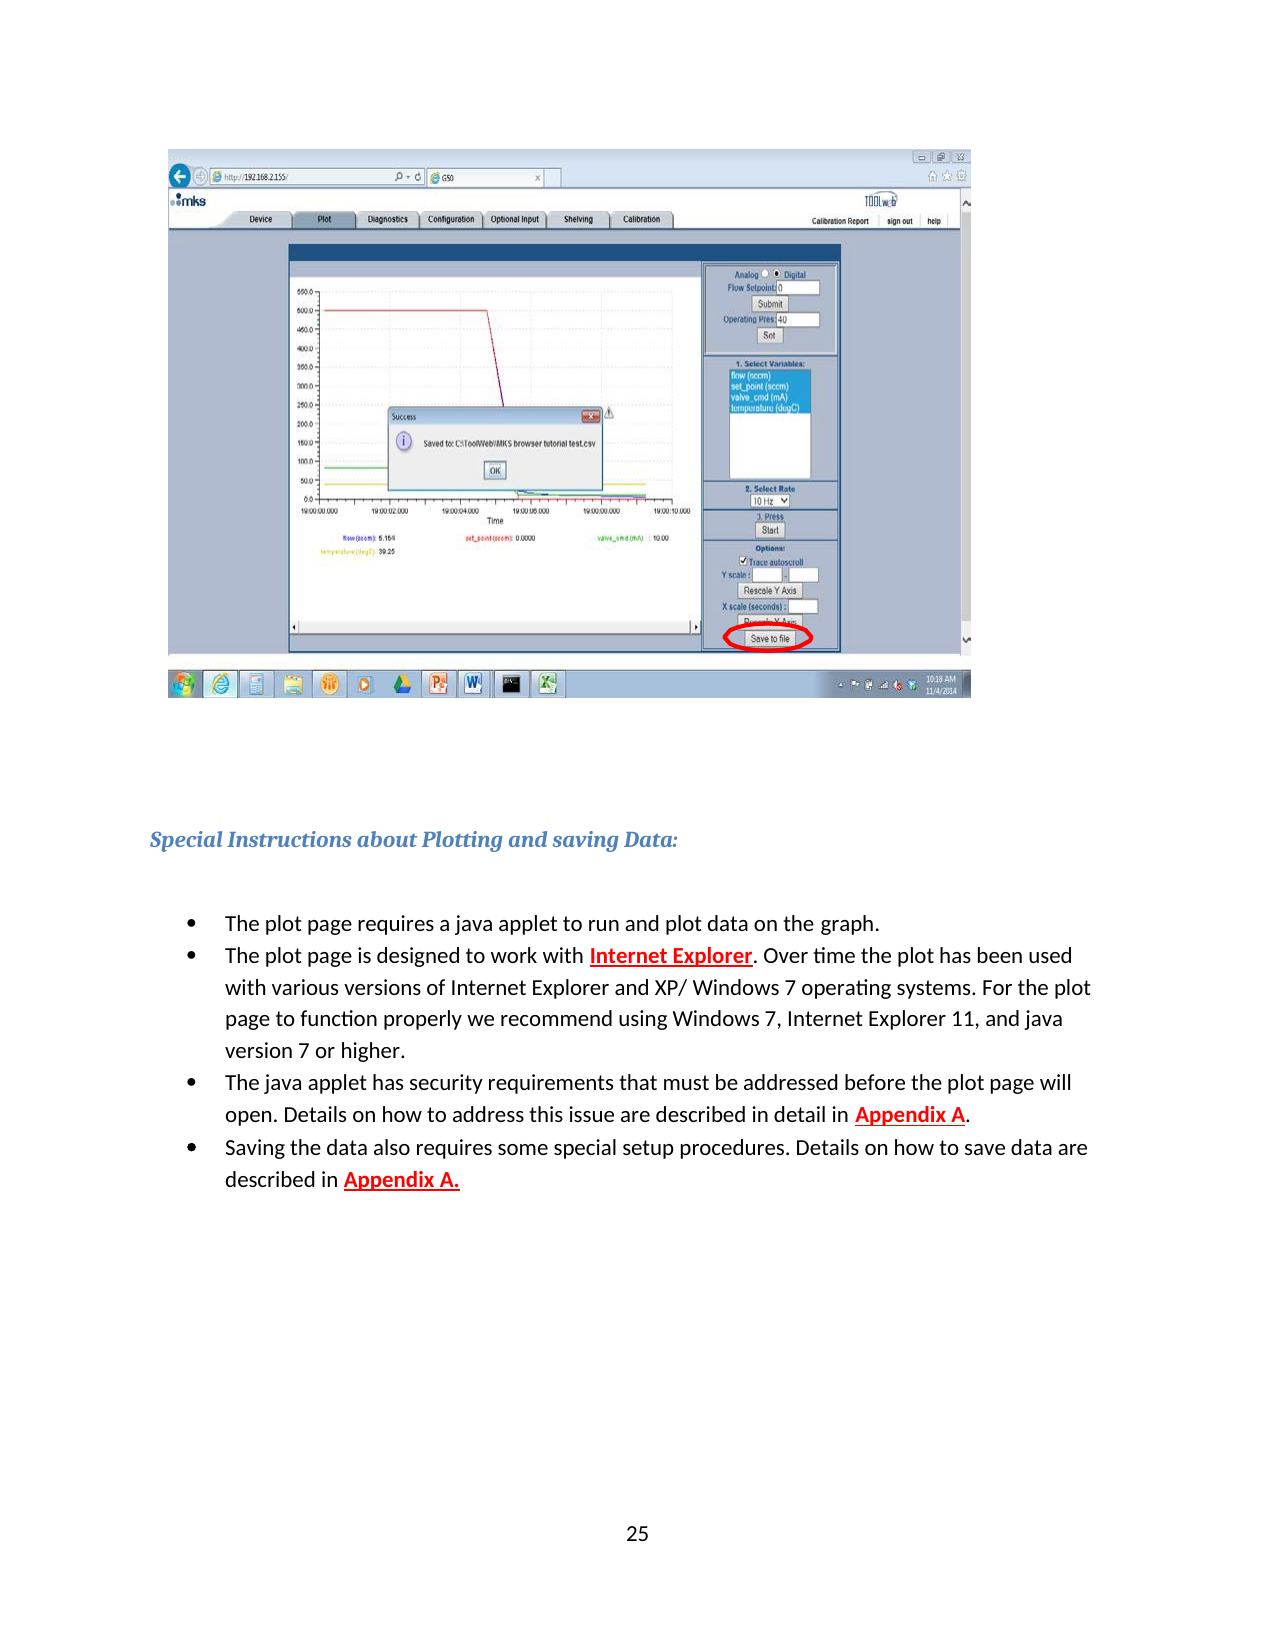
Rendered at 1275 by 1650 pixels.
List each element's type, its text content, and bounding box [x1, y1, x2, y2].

picture [168, 149, 971, 698]
list Saving the data also requires some special setup procedures. Details on how to save data are described in Appendix A. [187, 1133, 1095, 1193]
list The plot page requires a java applet to run and plot data on the graph. [187, 909, 1275, 937]
subtitle Special Instructions about Plotting and saving Data: [150, 827, 1275, 853]
list The plot page is designed to work with Internet Explorer. Over time the plot has been used with various versions of Internet Explorer and XP/ Windows 7 operating systems. For the plot page to function properly we recommend using Windows 7, Internet Explorer 11, and java version 7 or higher. [187, 941, 1098, 1064]
list The java applet has security requirements that must be addressed before the plot page will open. Details on how to address this issue are described in detail in Appendix A. [187, 1068, 1074, 1129]
